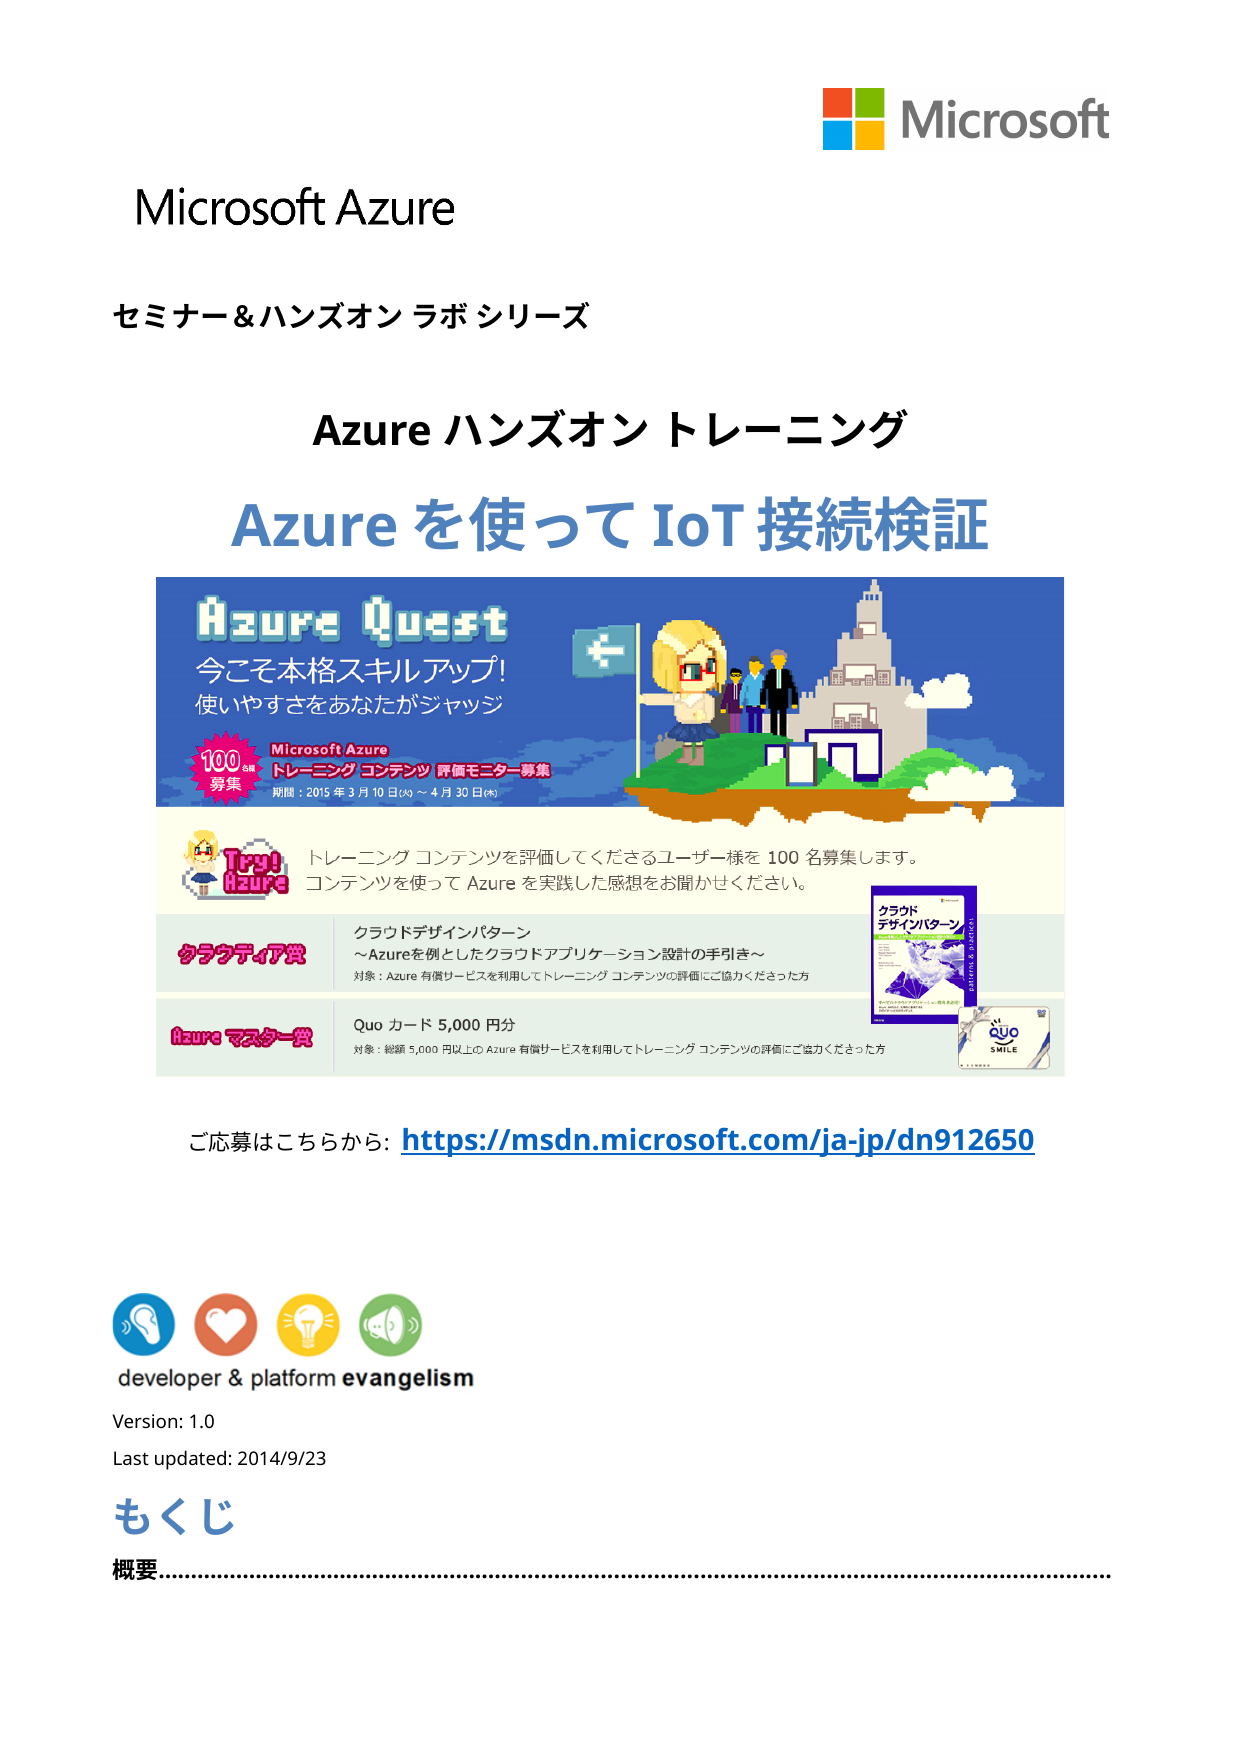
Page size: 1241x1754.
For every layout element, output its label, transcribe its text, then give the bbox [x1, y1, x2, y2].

text Version: 1.0 [112, 1402, 1109, 1439]
text 概要 3 [112, 1552, 1109, 1585]
picture [112, 1293, 479, 1398]
text Azureを使ってIoT接続検証 [112, 464, 1109, 577]
text Last updated: 2014/9/23 [112, 1439, 1109, 1477]
picture [823, 88, 1109, 150]
text もくじ [112, 1477, 1109, 1552]
text セミナー＆ハンズオン ラボ シリーズ [112, 277, 1109, 352]
picture [156, 577, 1066, 1077]
picture [112, 164, 479, 249]
text ご応募はこちらから: https://msdn.microsoft.com/ja-jp/dn912650 [112, 1102, 1109, 1177]
text Azure ハンズオン トレーニング [112, 389, 1109, 464]
